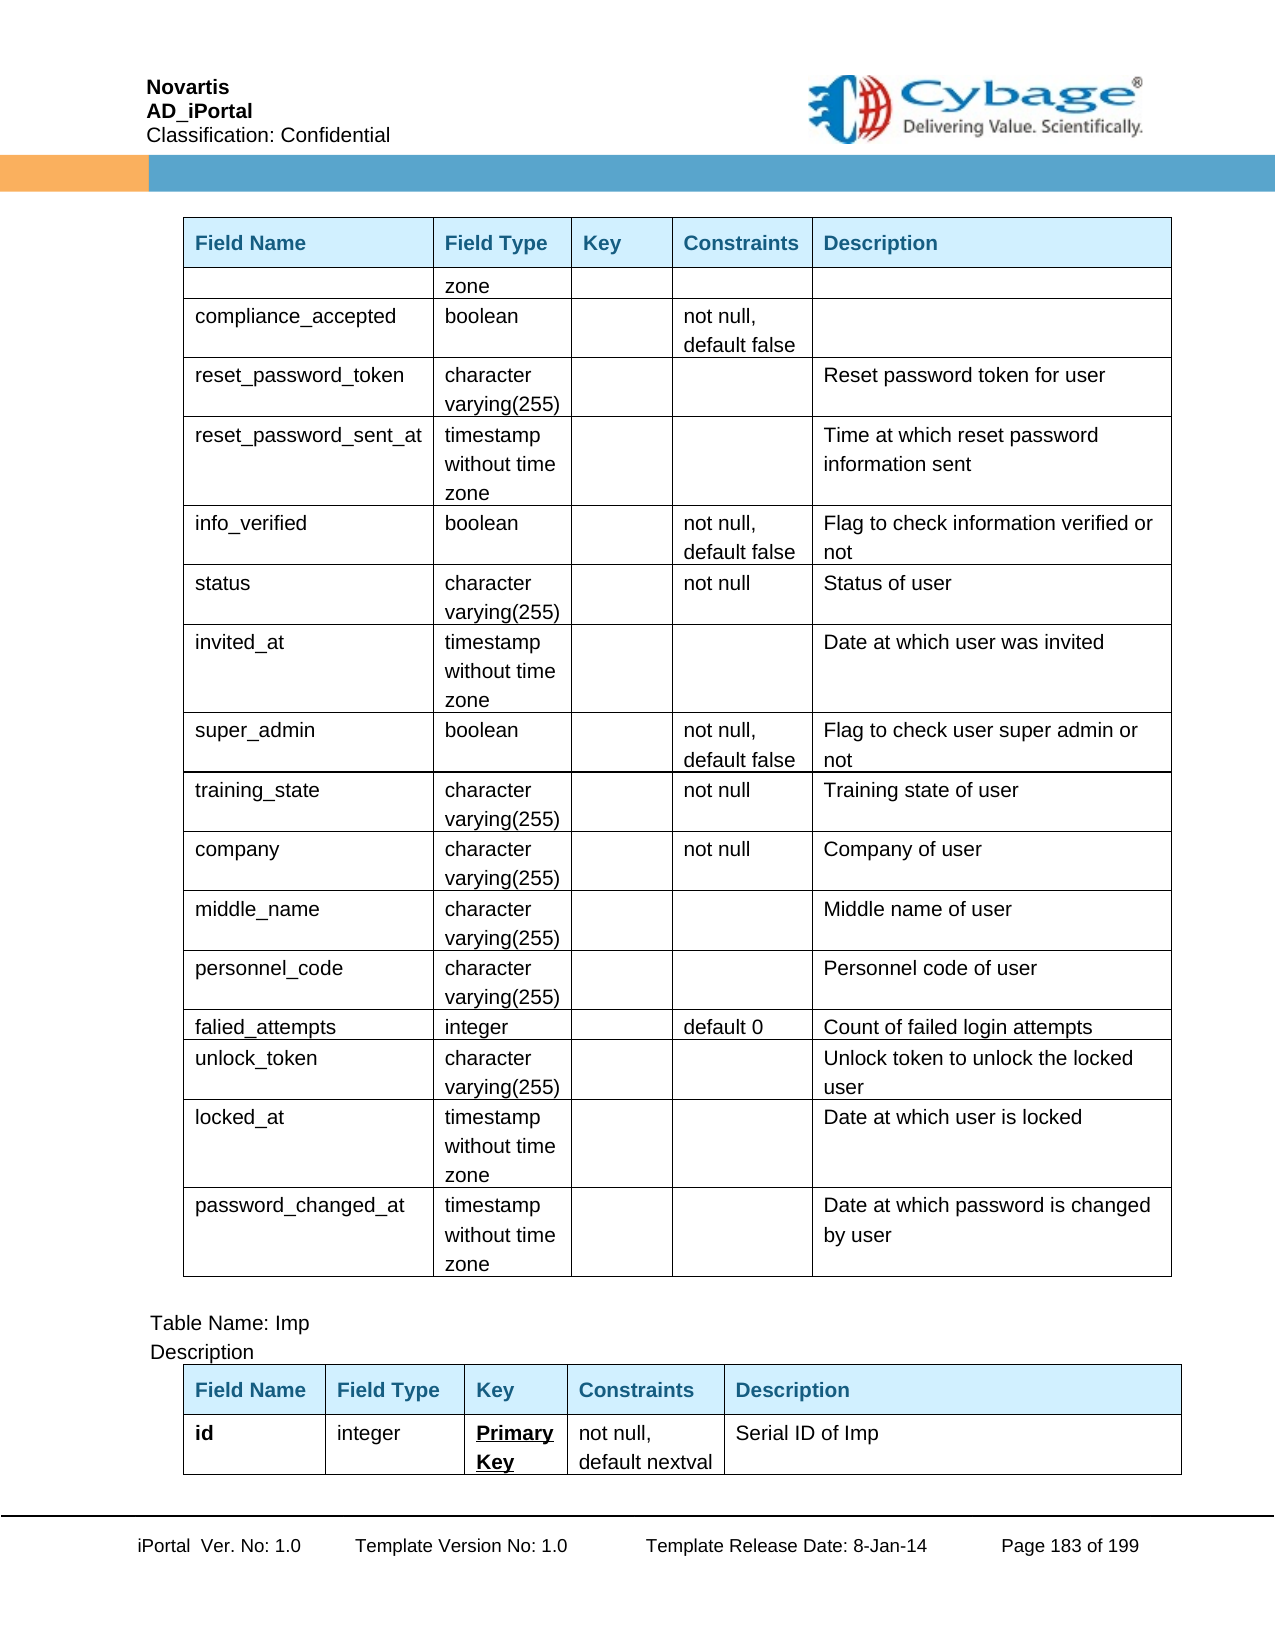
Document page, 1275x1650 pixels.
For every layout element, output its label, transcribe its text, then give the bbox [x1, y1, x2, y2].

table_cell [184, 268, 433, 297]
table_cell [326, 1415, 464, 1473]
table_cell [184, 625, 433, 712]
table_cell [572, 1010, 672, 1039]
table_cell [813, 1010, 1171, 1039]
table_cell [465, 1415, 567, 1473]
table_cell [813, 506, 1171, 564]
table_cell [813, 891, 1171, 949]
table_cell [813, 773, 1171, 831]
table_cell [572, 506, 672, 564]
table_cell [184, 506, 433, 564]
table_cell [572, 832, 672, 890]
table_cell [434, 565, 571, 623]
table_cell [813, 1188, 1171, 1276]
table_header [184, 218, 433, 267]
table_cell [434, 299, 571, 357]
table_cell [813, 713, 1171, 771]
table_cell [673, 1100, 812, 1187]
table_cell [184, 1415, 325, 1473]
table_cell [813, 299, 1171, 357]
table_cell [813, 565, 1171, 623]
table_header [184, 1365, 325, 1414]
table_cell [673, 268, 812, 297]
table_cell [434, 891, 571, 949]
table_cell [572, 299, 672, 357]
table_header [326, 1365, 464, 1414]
text Description [150, 1335, 1125, 1364]
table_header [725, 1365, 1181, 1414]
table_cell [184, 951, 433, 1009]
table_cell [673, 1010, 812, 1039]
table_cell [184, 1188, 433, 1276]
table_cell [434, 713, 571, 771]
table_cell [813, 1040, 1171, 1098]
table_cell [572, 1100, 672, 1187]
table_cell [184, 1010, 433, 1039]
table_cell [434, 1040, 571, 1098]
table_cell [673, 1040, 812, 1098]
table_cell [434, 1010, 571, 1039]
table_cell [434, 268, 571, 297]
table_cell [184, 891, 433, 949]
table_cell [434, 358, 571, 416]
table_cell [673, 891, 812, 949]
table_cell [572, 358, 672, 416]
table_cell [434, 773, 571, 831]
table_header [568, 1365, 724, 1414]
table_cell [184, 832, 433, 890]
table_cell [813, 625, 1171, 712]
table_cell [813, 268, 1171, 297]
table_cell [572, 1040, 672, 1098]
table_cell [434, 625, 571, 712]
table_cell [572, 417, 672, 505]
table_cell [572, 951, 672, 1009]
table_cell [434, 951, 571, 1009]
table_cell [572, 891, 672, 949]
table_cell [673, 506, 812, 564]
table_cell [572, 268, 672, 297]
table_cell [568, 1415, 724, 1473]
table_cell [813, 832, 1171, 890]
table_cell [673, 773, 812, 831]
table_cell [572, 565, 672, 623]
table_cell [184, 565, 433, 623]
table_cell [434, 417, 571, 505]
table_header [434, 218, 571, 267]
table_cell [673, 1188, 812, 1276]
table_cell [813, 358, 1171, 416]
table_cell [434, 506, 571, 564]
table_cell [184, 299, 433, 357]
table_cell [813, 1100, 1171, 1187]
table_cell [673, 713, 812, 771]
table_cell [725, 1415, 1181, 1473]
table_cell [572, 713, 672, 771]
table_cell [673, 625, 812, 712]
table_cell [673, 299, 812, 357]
text Table Name: Imp [150, 1306, 1125, 1335]
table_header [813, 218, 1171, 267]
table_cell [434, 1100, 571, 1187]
picture [808, 75, 1143, 144]
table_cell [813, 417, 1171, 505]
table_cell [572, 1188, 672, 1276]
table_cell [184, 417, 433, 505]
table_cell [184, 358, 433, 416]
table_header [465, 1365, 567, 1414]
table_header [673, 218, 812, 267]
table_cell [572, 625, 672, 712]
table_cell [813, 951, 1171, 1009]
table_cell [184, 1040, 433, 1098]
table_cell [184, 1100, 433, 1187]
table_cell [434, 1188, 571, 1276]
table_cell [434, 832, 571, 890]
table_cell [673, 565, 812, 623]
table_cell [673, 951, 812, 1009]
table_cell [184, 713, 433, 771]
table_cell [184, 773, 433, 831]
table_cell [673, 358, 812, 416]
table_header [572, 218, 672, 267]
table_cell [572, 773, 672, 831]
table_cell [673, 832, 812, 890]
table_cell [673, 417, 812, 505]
